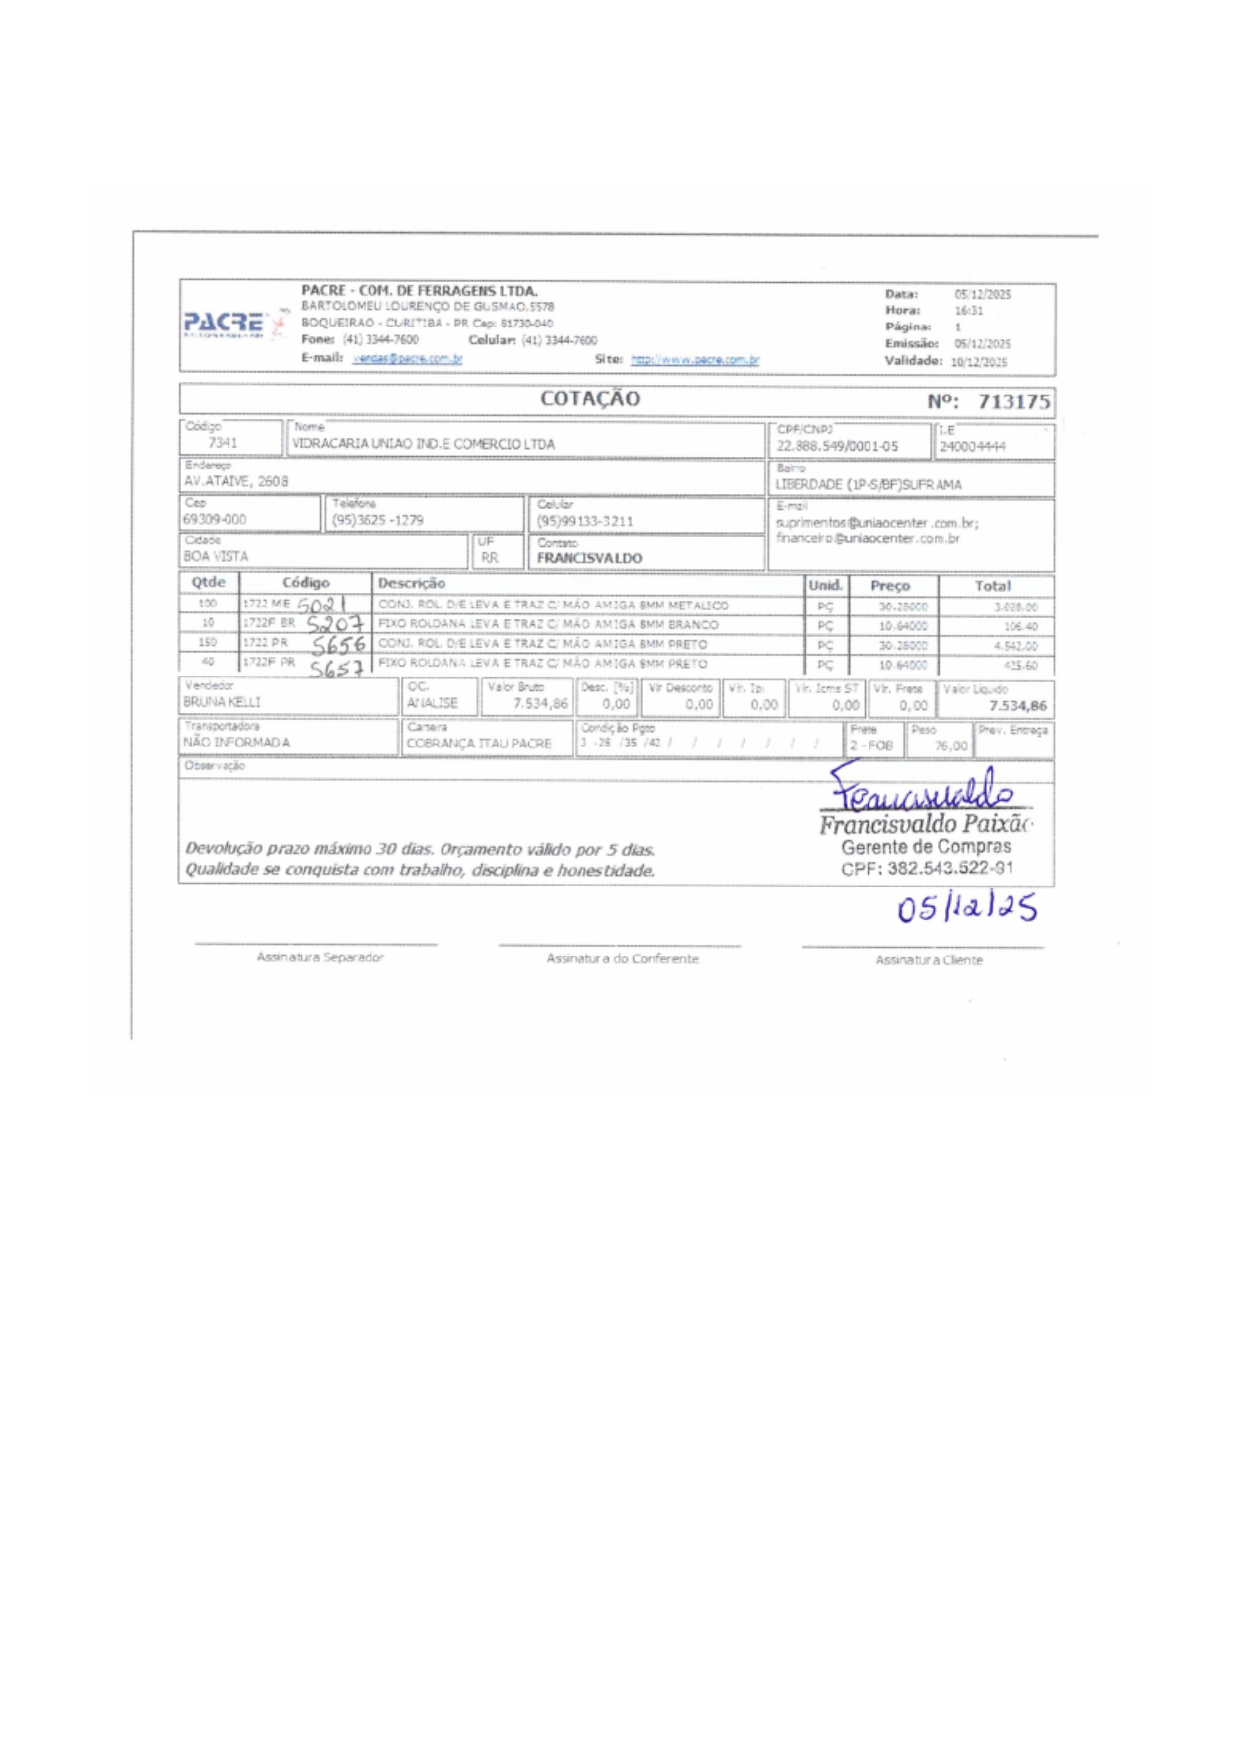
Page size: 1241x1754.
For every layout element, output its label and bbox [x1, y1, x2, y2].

picture [87, 188, 1154, 1097]
